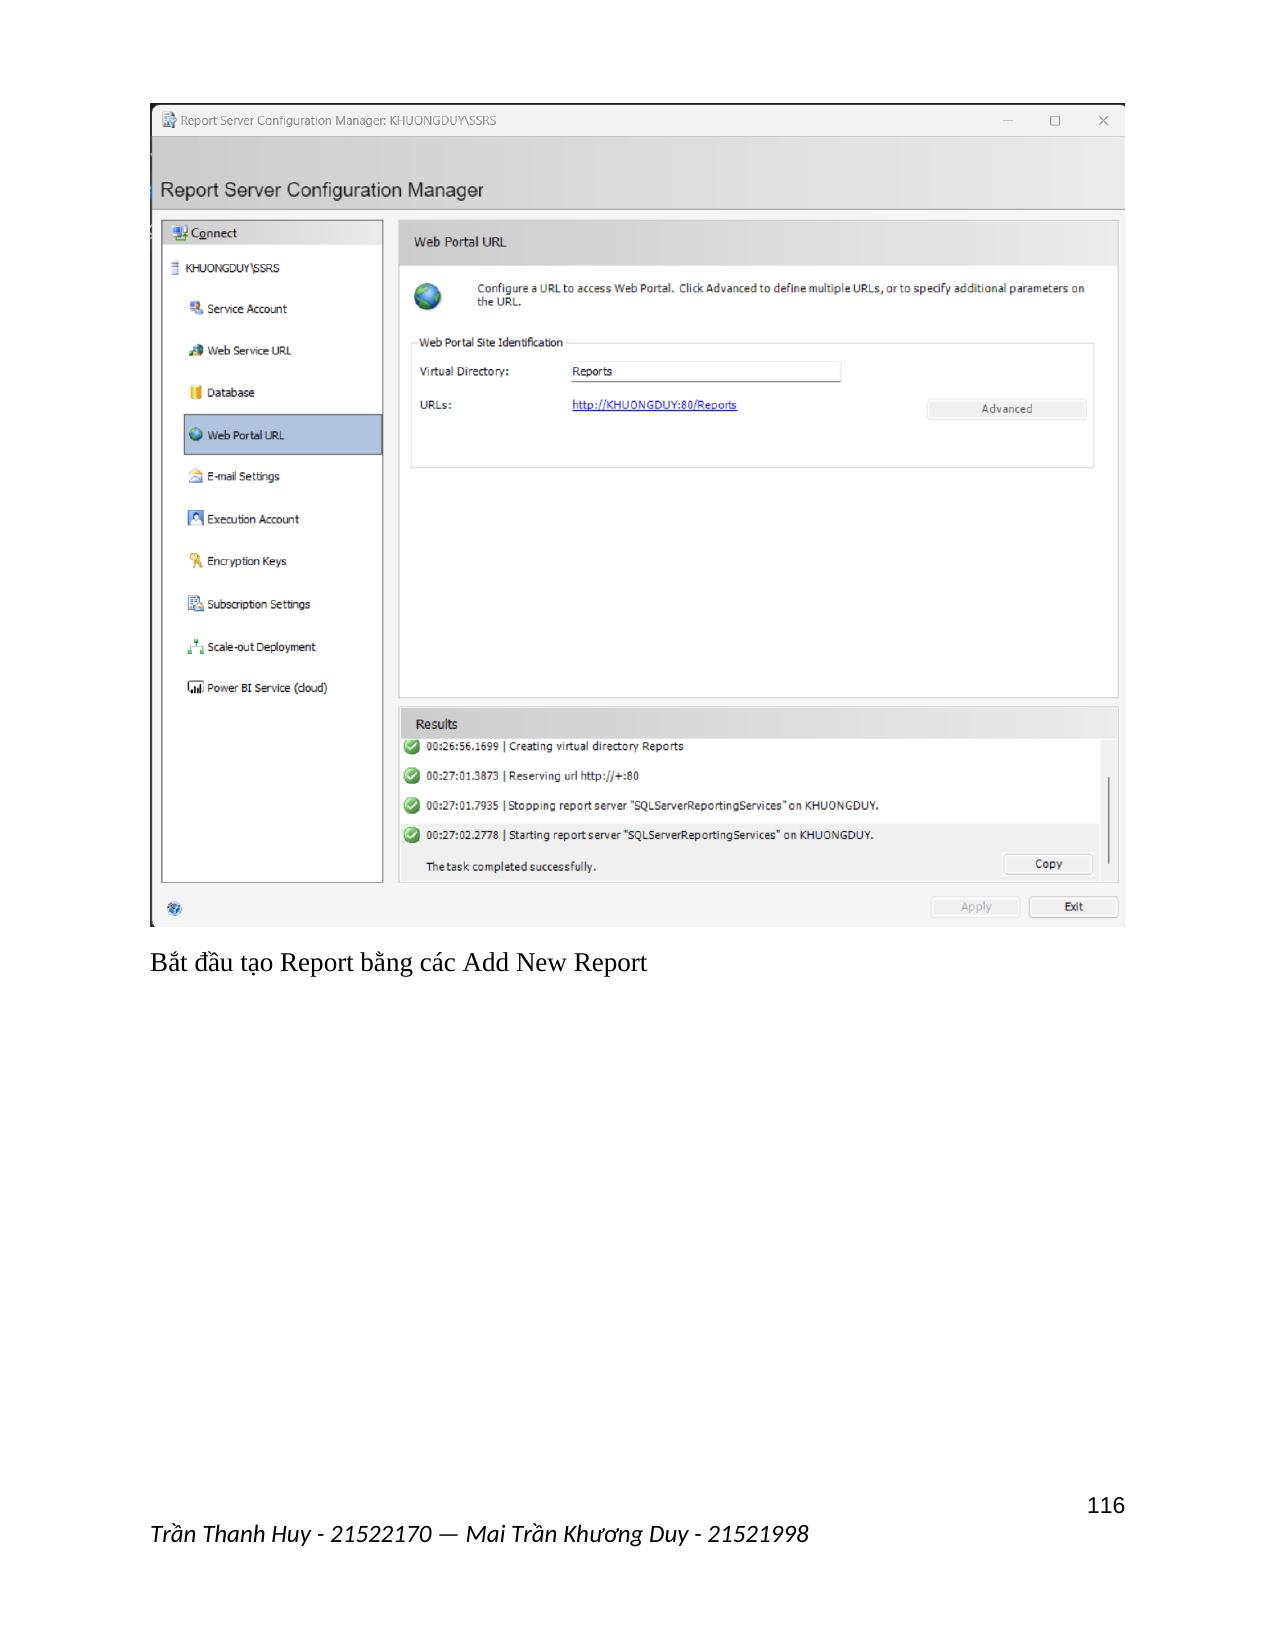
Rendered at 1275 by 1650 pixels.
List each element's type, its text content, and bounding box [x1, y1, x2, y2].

text Bắt đầu tạo Report bằng các Add New Report [150, 946, 1125, 977]
picture [150, 103, 1125, 927]
